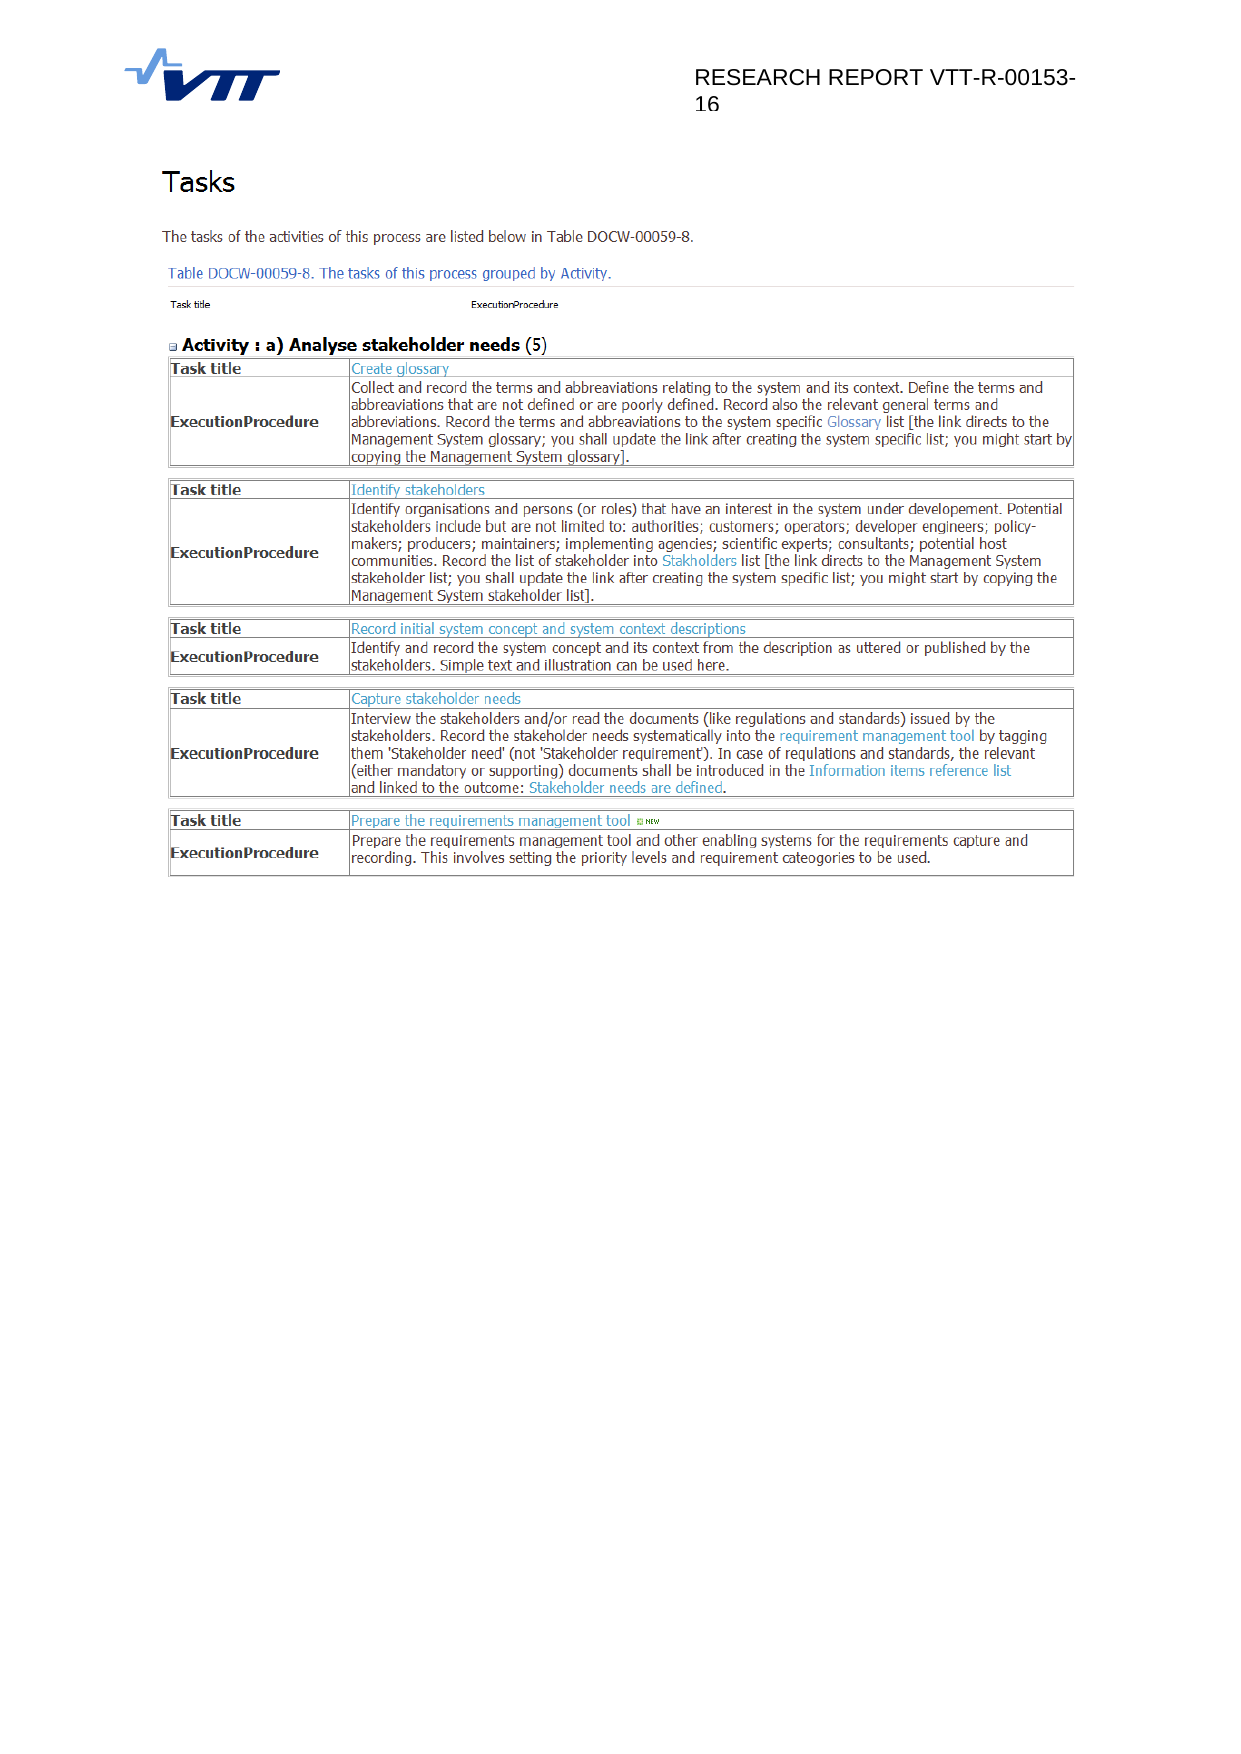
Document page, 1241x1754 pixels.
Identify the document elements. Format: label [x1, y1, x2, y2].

picture [161, 170, 1075, 877]
